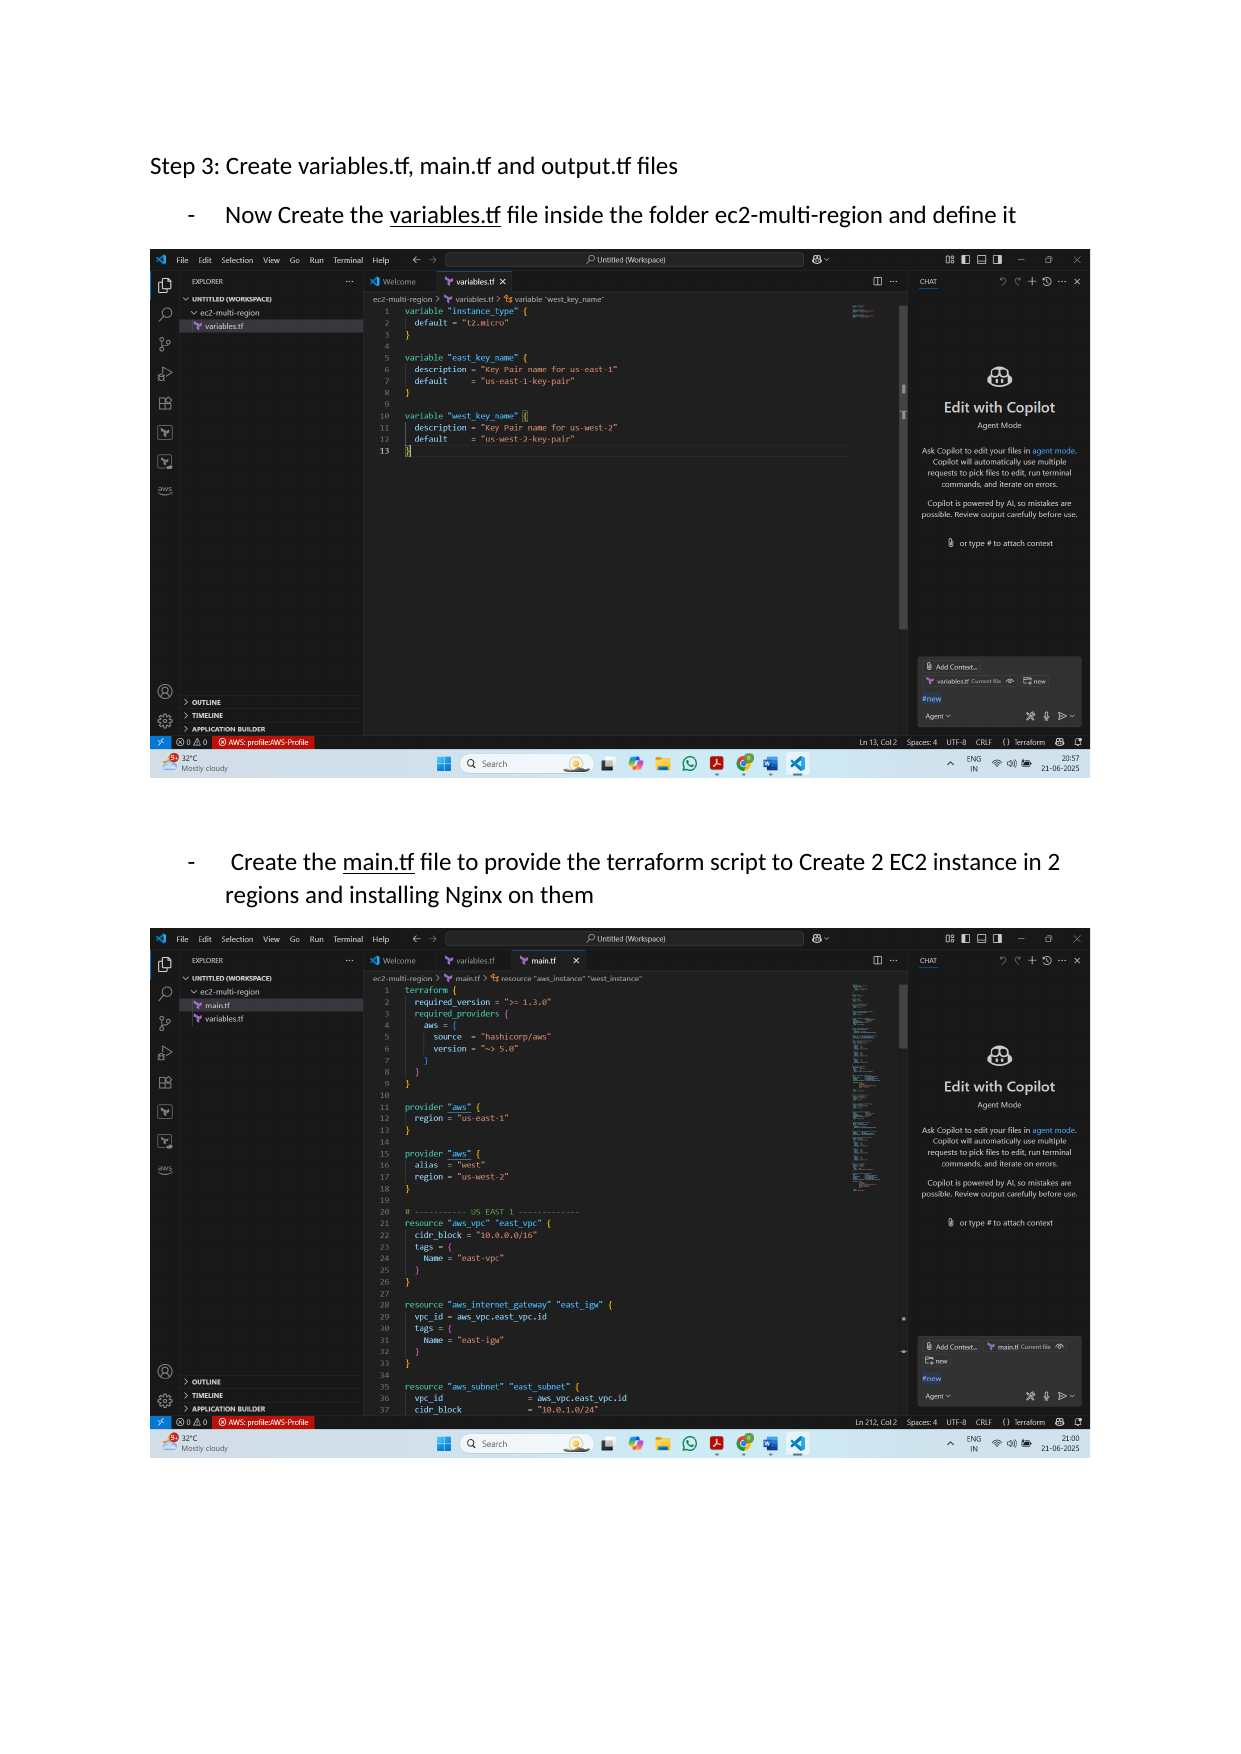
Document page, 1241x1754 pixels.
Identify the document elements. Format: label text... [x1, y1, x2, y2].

list Create the main.tf file to provide the terraform script to Create 2 EC2 instance in 2 regions and installing Nginx on them [187, 846, 1090, 910]
picture [150, 249, 1091, 778]
list Now Create the variables.tf file inside the folder ec2-multi-region and define it [187, 199, 1090, 230]
picture [150, 928, 1091, 1458]
text Step 3: Create variables.tf, main.tf and output.tf files [150, 150, 1090, 181]
